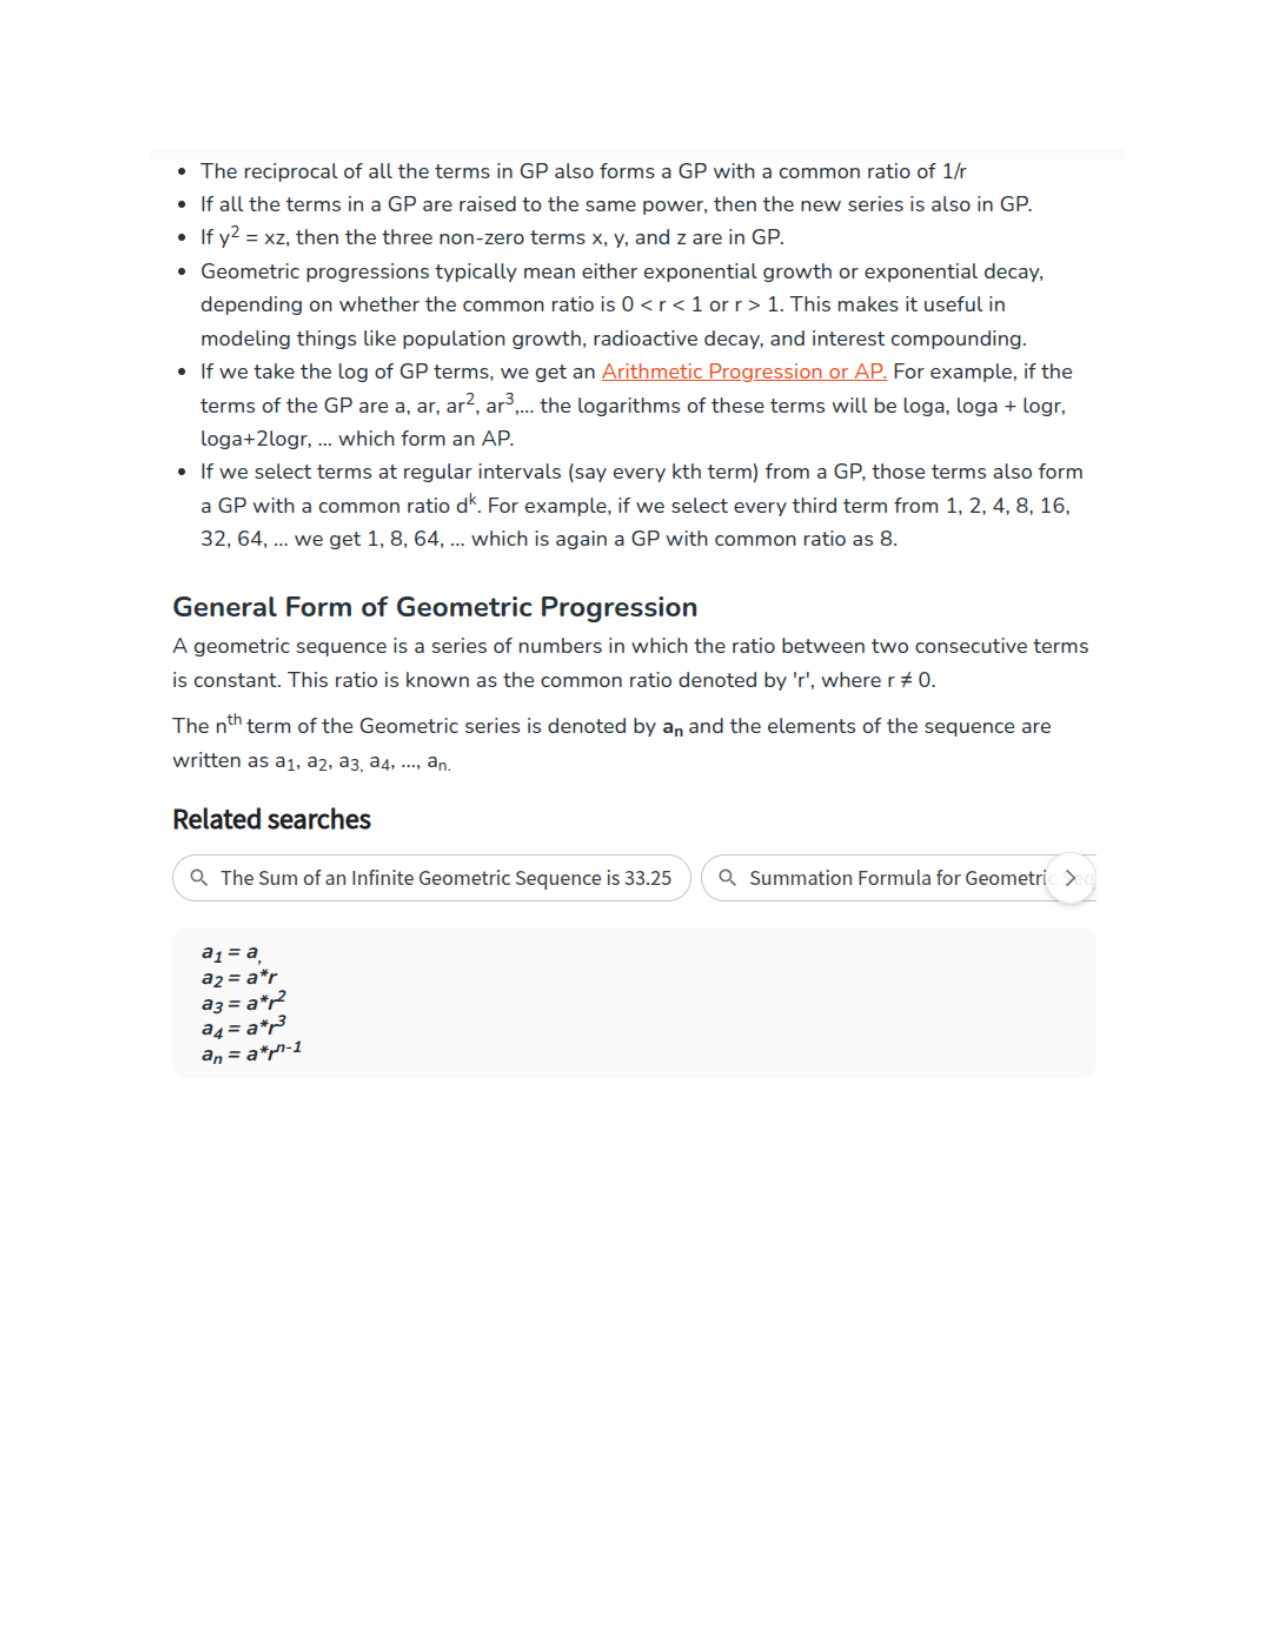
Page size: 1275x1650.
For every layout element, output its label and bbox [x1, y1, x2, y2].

picture [150, 150, 1125, 1090]
